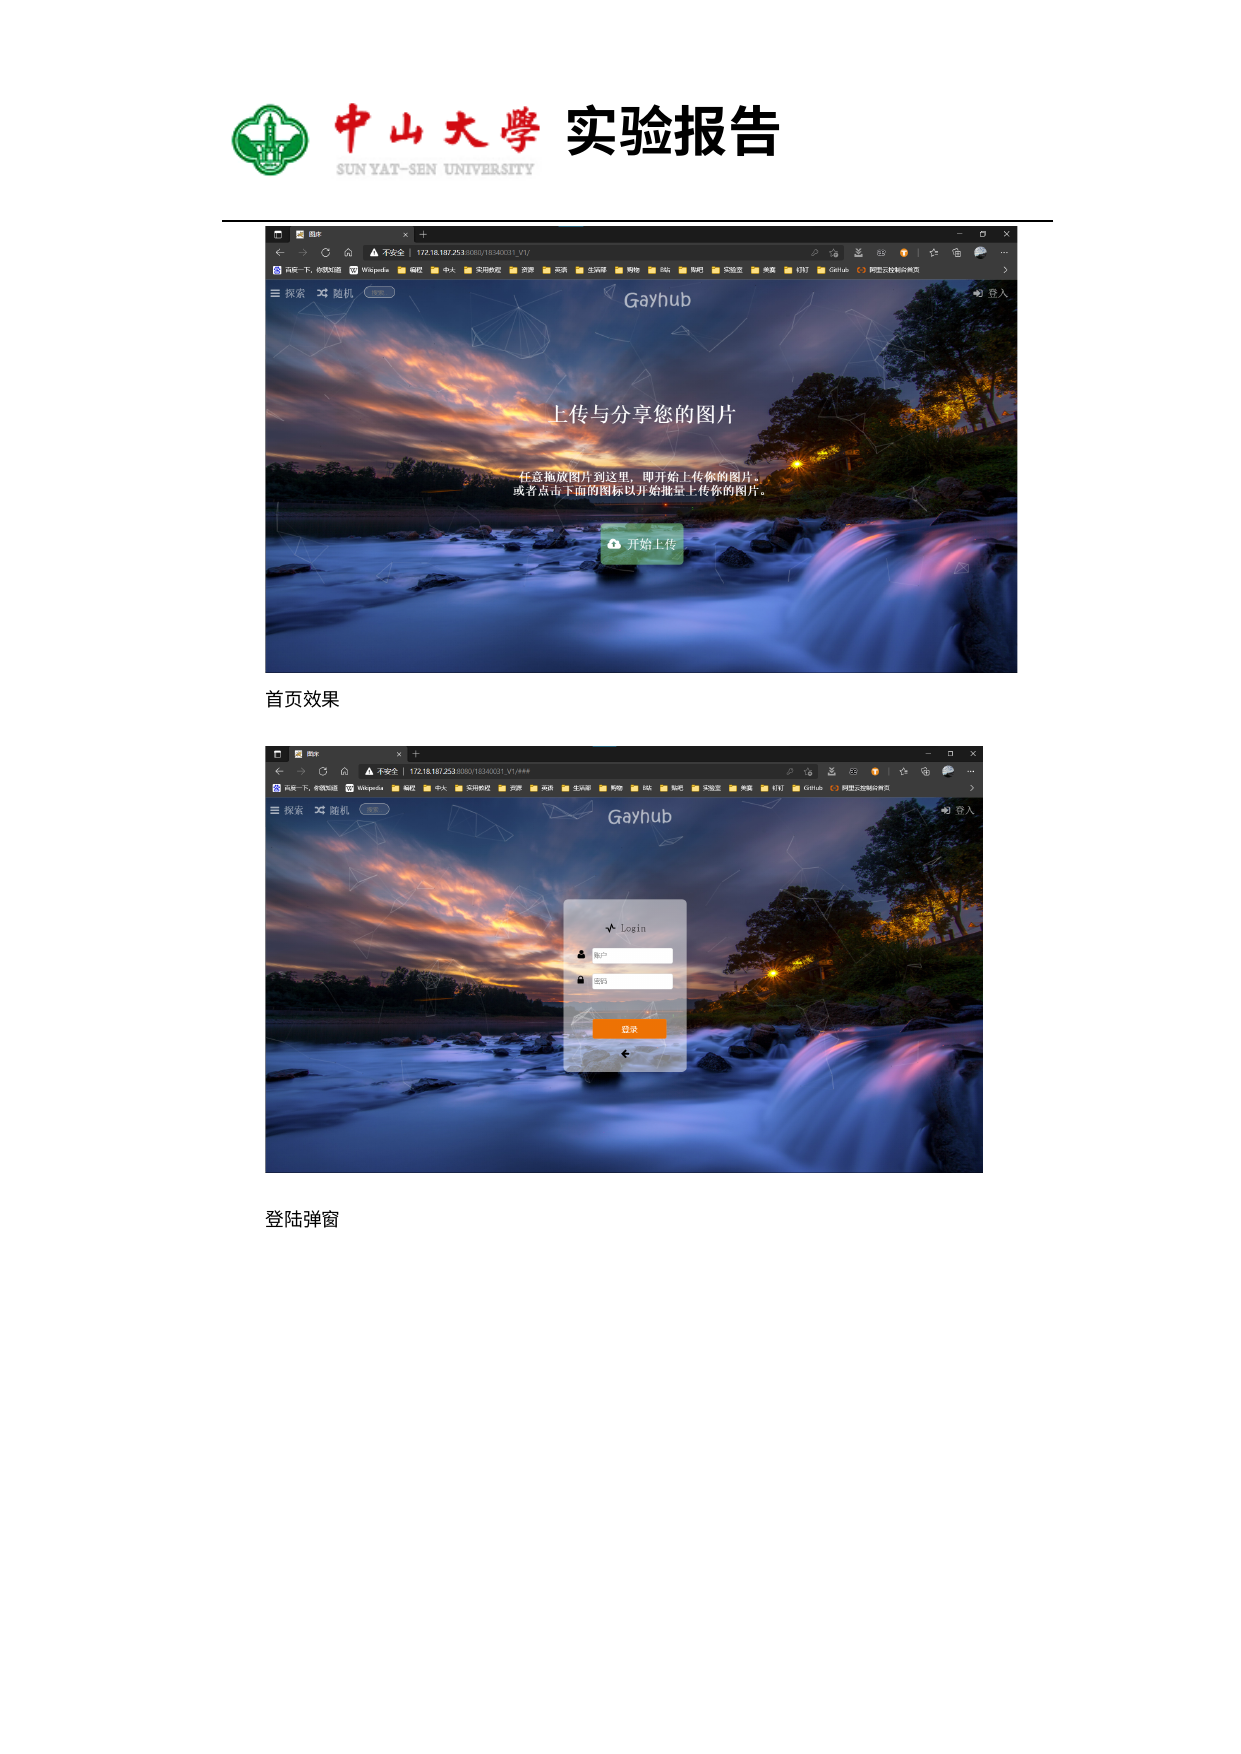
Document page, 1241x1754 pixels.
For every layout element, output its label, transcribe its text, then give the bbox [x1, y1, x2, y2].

text 登陆弹窗 [222, 1202, 1053, 1234]
picture [265, 746, 983, 1173]
picture [221, 98, 543, 182]
text 首页效果 [222, 682, 1053, 714]
picture [265, 226, 1018, 673]
